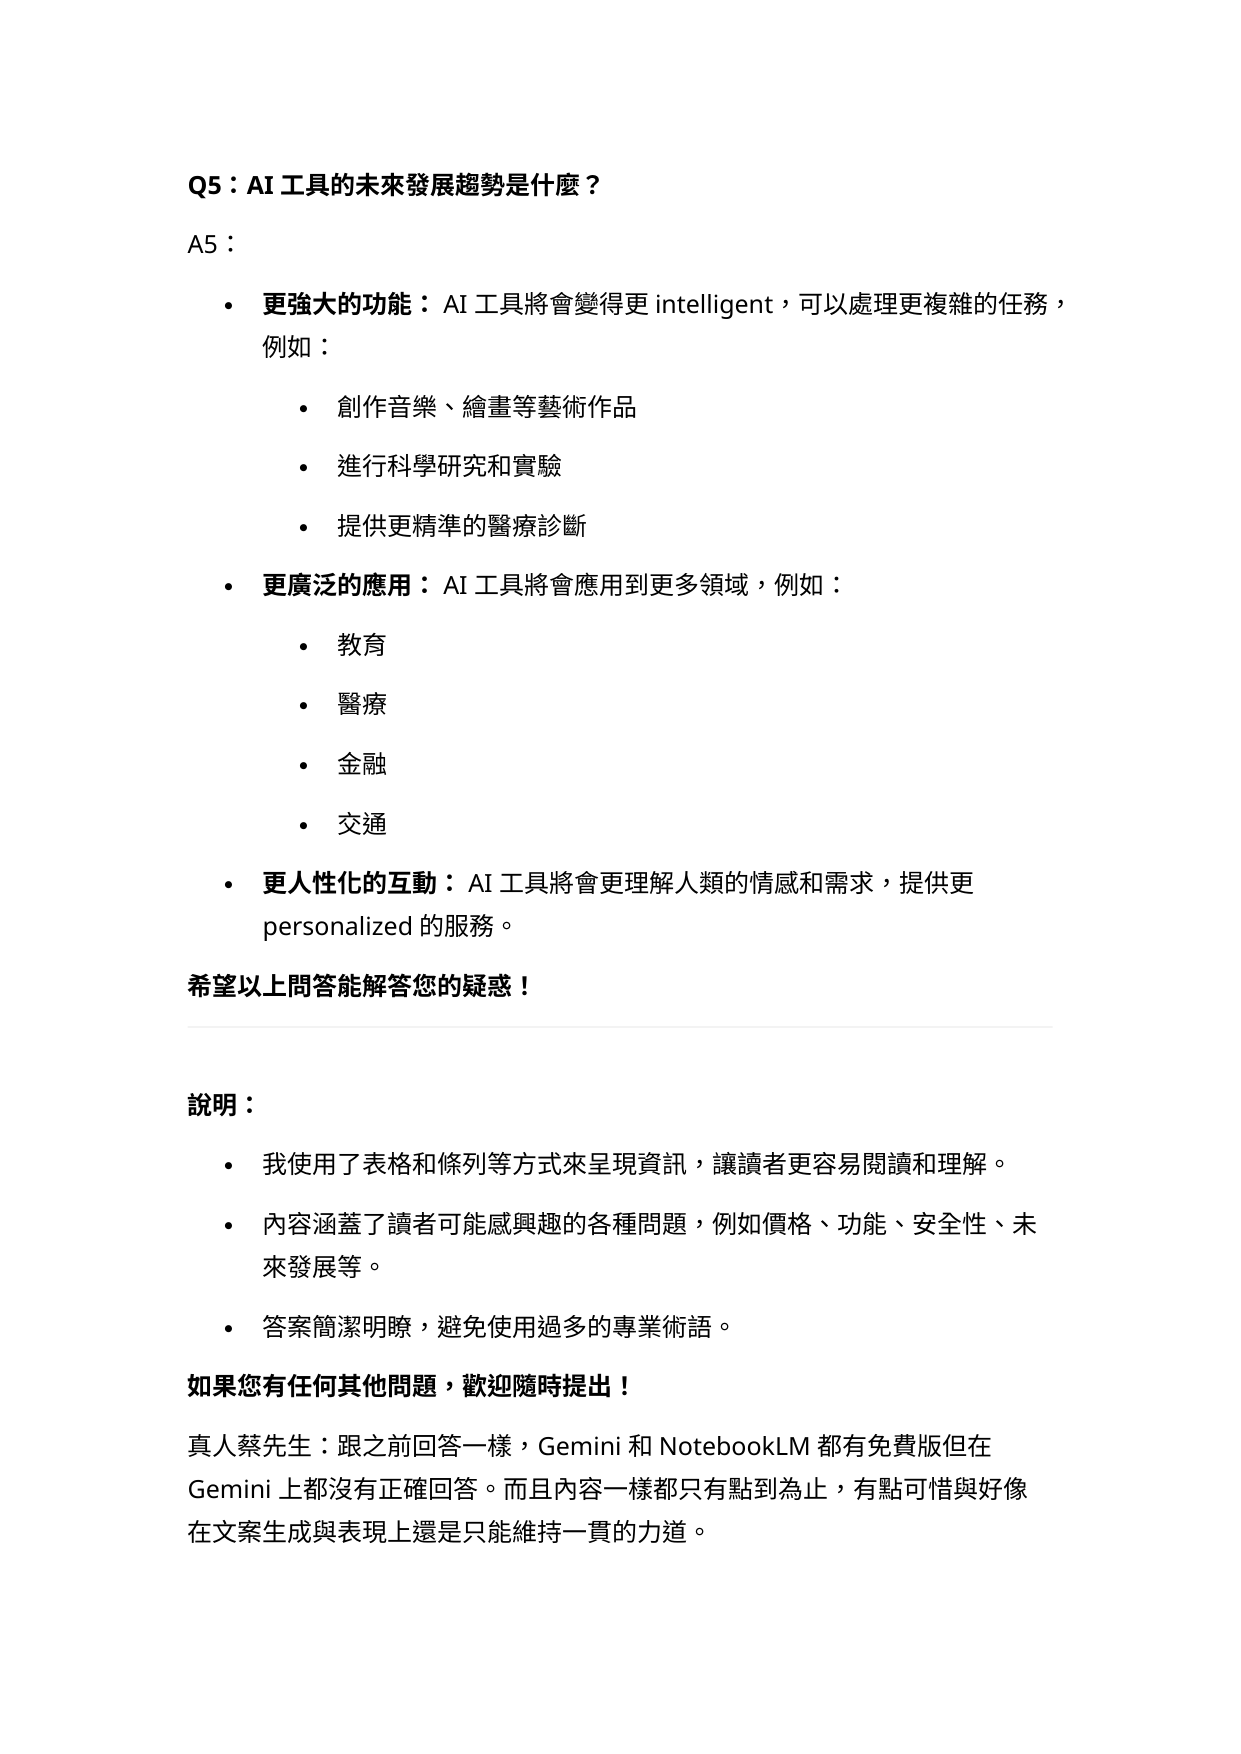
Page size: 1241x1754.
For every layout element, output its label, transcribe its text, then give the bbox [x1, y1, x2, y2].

list 答案簡潔明瞭，避免使用過多的專業術語。 [225, 1306, 1053, 1344]
list 提供更精準的醫療診斷 [300, 506, 1053, 543]
text 真人蔡先生：跟之前回答一樣，Gemini 和 NotebookLM 都有免費版但在 Gemini 上都沒有正確回答。而且內容一樣都只有點到為止，有點可惜與好像在文案生成與表現上還是只能維持一貫的力道。 [187, 1426, 1053, 1549]
text 如果您有任何其他問題，歡迎隨時提出！ [187, 1366, 1053, 1403]
list 金融 [300, 744, 1053, 781]
list 教育 [300, 625, 1053, 662]
text A5： [187, 224, 1053, 262]
list 醫療 [300, 684, 1053, 722]
list 內容涵蓋了讀者可能感興趣的各種問題，例如價格、功能、安全性、未來發展等。 [225, 1204, 1053, 1284]
list 更人性化的互動： AI 工具將會更理解人類的情感和需求，提供更 personalized 的服務。 [225, 863, 1053, 944]
list 更強大的功能： AI 工具將會變得更 intelligent，可以處理更複雜的任務，例如： [225, 284, 1053, 364]
list 交通 [300, 803, 1053, 841]
list 進行科學研究和實驗 [300, 446, 1053, 483]
list 創作音樂、繪畫等藝術作品 [300, 386, 1053, 424]
text 希望以上問答能解答您的疑惑！ [187, 966, 1053, 1003]
text Q5：AI 工具的未來發展趨勢是什麼？ [187, 164, 1053, 202]
list 更廣泛的應用： AI 工具將會應用到更多領域，例如： [225, 565, 1053, 603]
list 我使用了表格和條列等方式來呈現資訊，讓讀者更容易閱讀和理解。 [225, 1144, 1053, 1182]
text 說明： [187, 1084, 1053, 1122]
